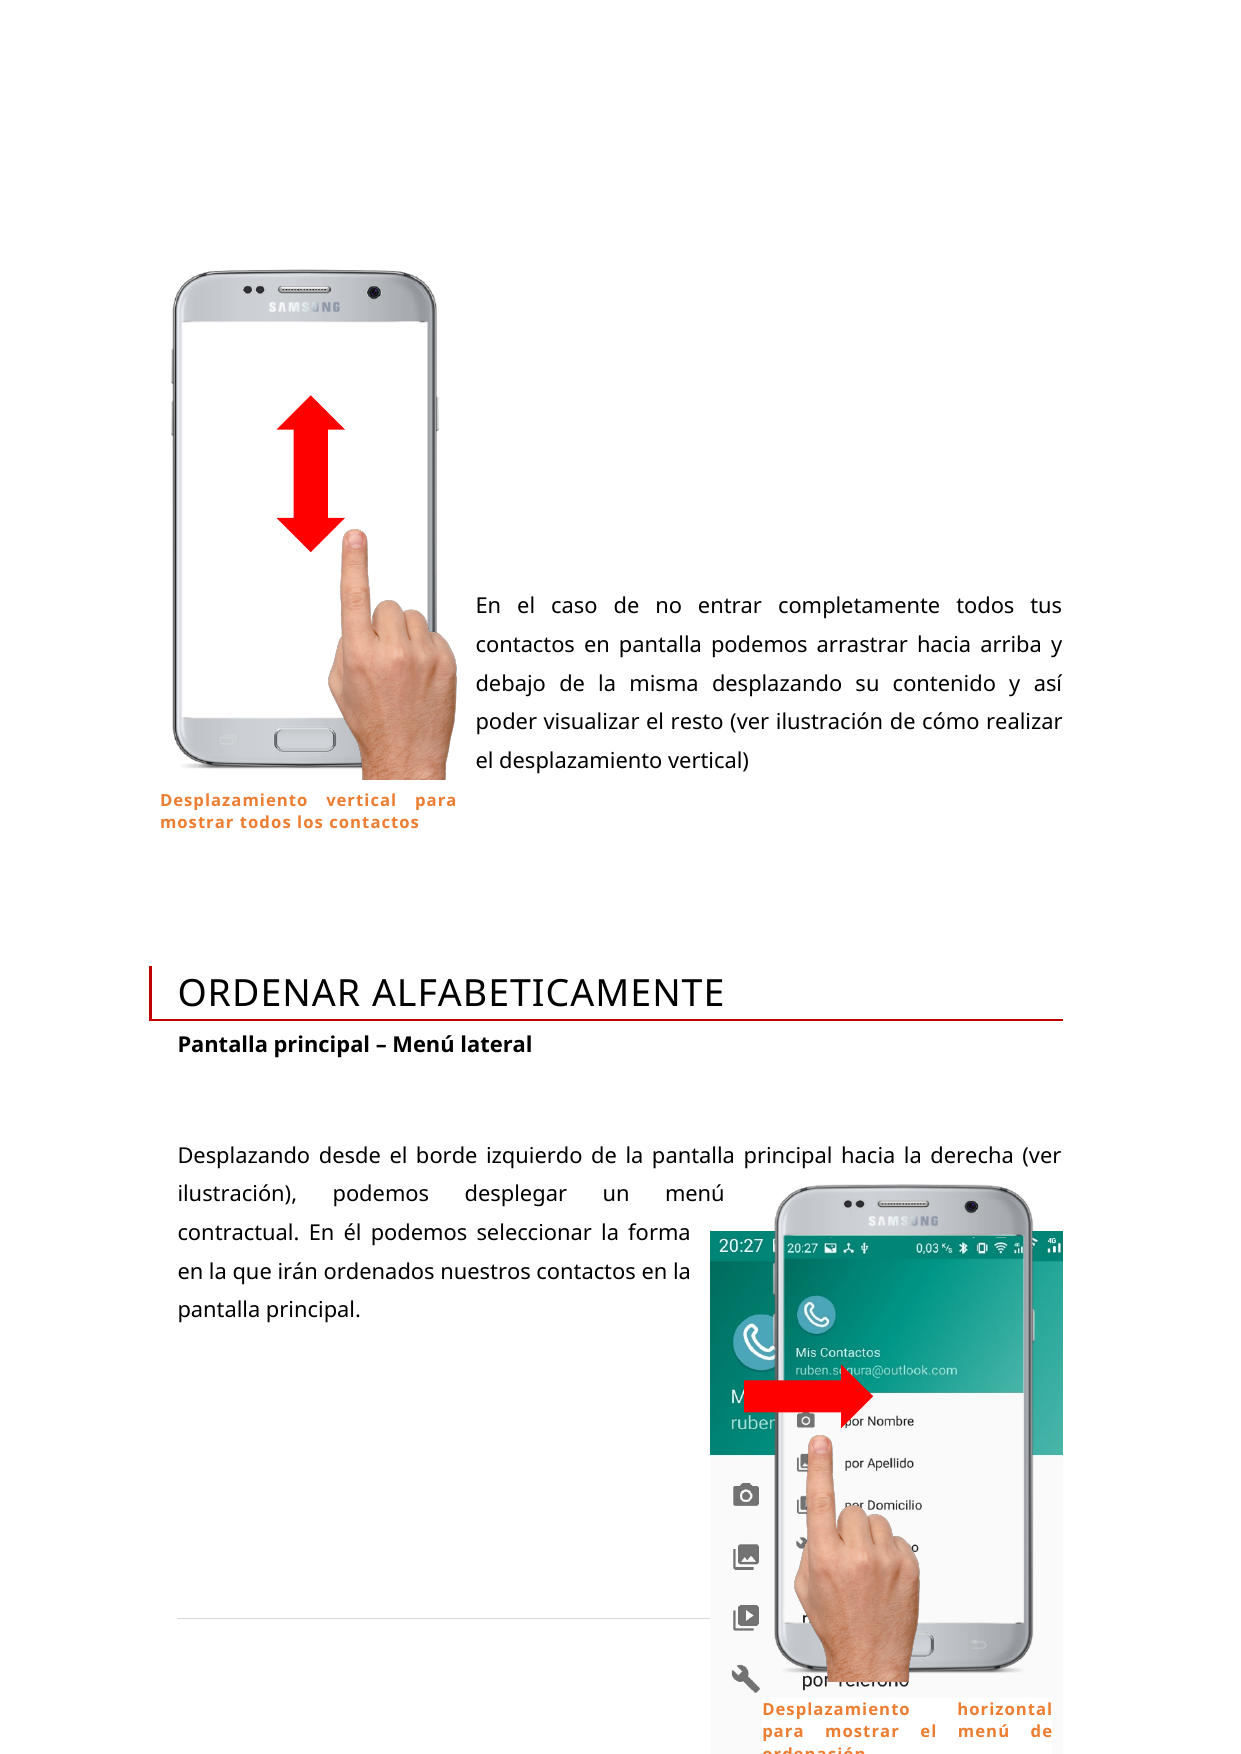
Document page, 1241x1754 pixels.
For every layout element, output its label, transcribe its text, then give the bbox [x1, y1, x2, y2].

text En el caso de no entrar completamente todos tus contactos en pantalla podemos arrastrar hacia arriba y debajo de la misma desplazando su contenido y así poder visualizar el resto (ver ilustración de cómo realizar el desplazamiento vertical) [457, 590, 1063, 774]
subtitle ORDENAR ALFABETICAMENTE [152, 966, 1063, 1019]
text Pantalla principal – Menú lateral [177, 1029, 1063, 1059]
picture [710, 1174, 1063, 1754]
text Desplazando desde el borde izquierdo de la pantalla principal hacia la derecha (ver ilustración), podemos desplegar un menú contractual. En él podemos seleccionar la forma en la que irán ordenados nuestros contactos en la pantalla principal. [177, 1140, 1063, 1324]
picture [159, 259, 457, 780]
